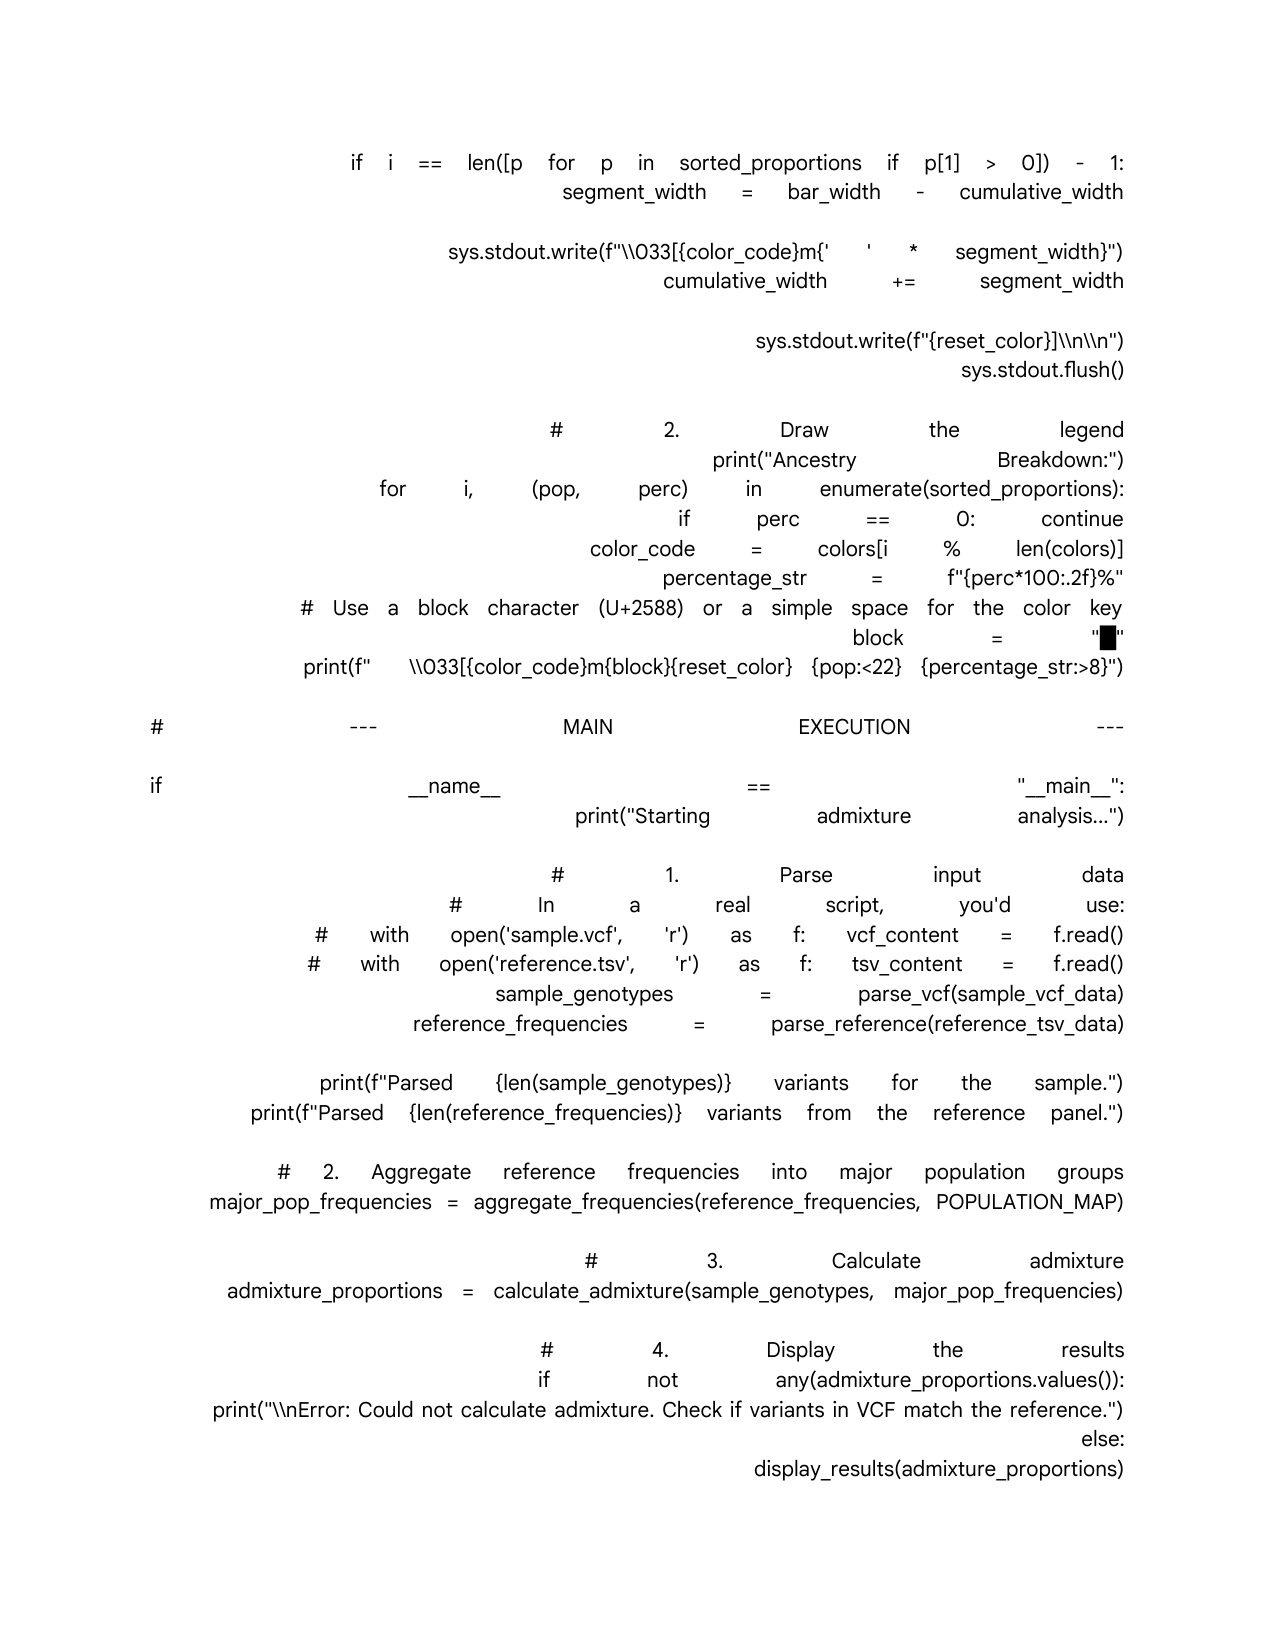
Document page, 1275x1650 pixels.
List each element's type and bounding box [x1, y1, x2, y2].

text [150, 150, 1125, 1482]
